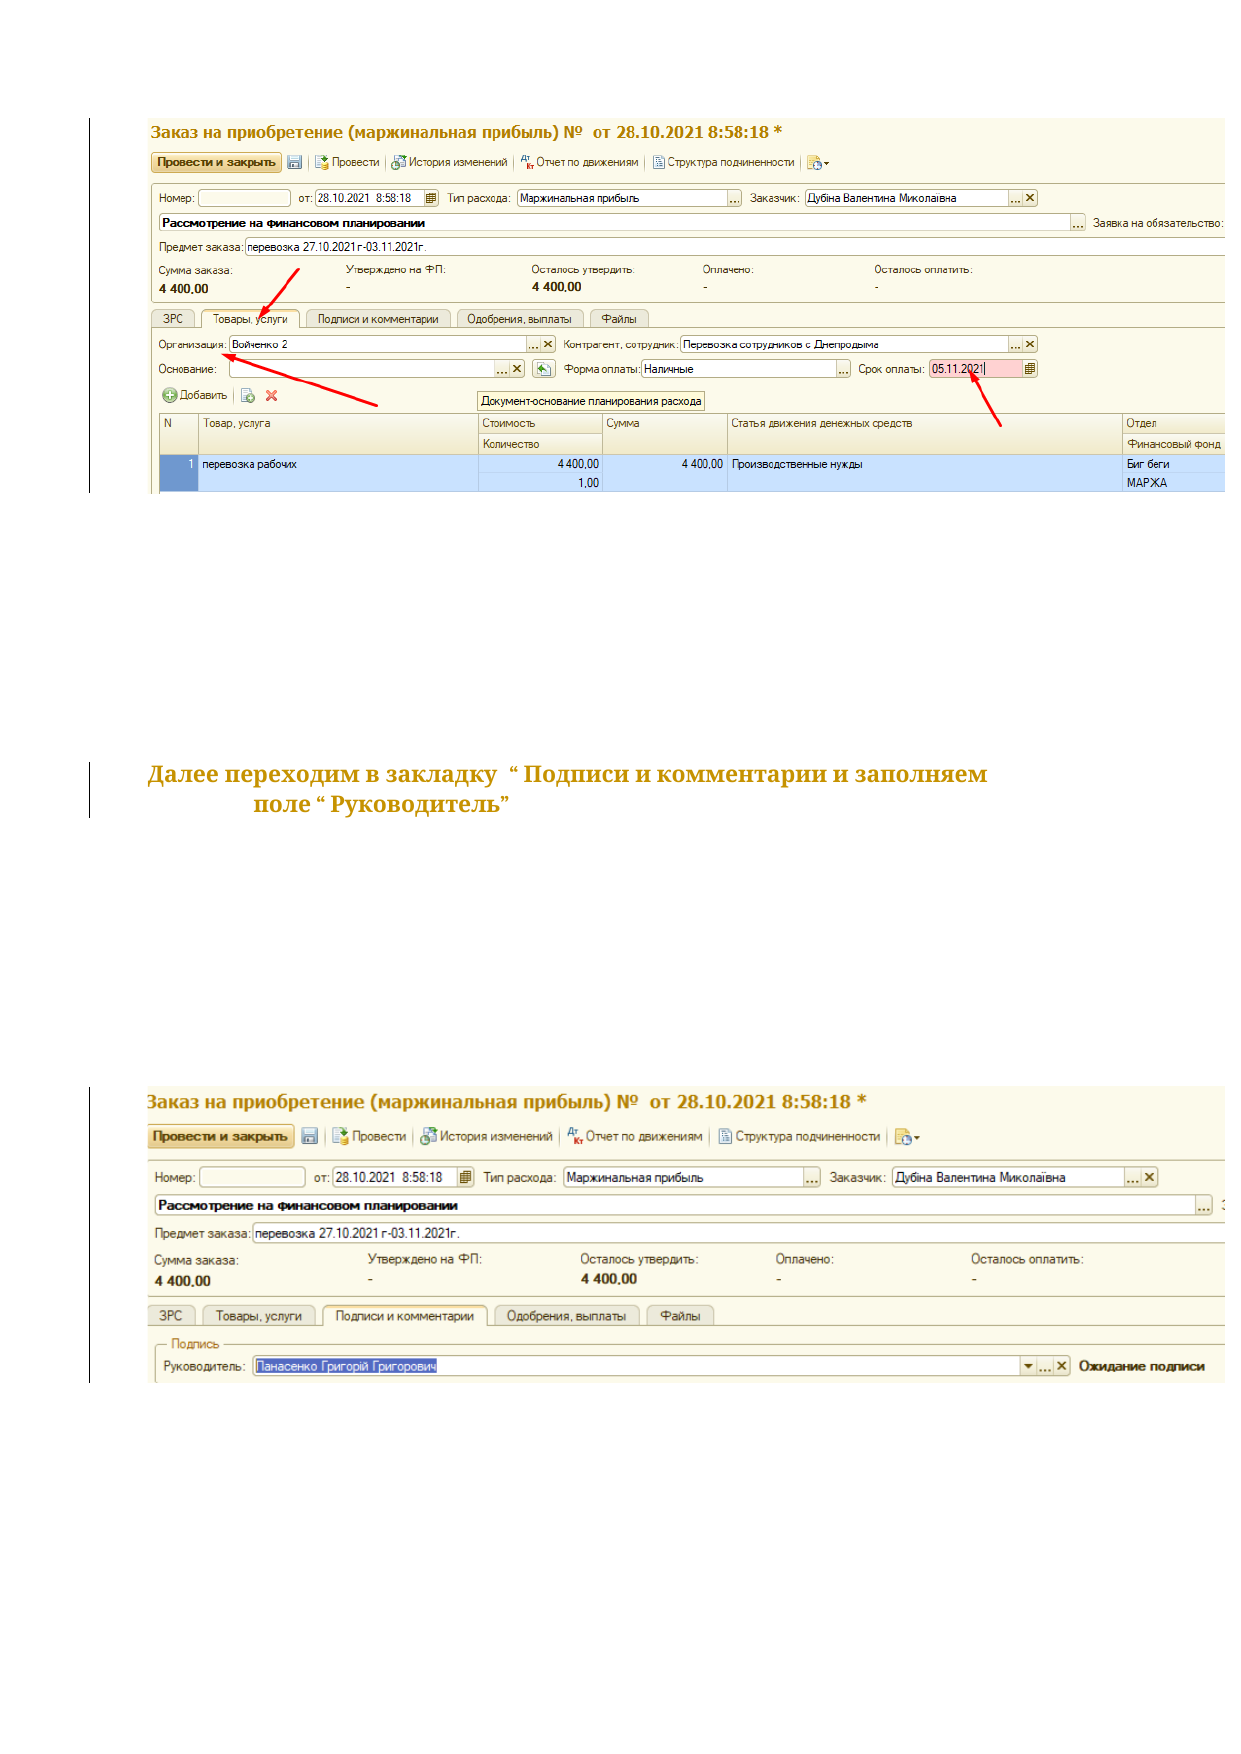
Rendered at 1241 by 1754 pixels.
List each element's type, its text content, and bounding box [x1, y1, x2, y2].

text Далее переходим в закладку “ Подписи и комментарии и заполняем поле “ Руководитель” [148, 762, 988, 818]
picture [147, 118, 1225, 494]
picture [147, 1086, 1225, 1383]
